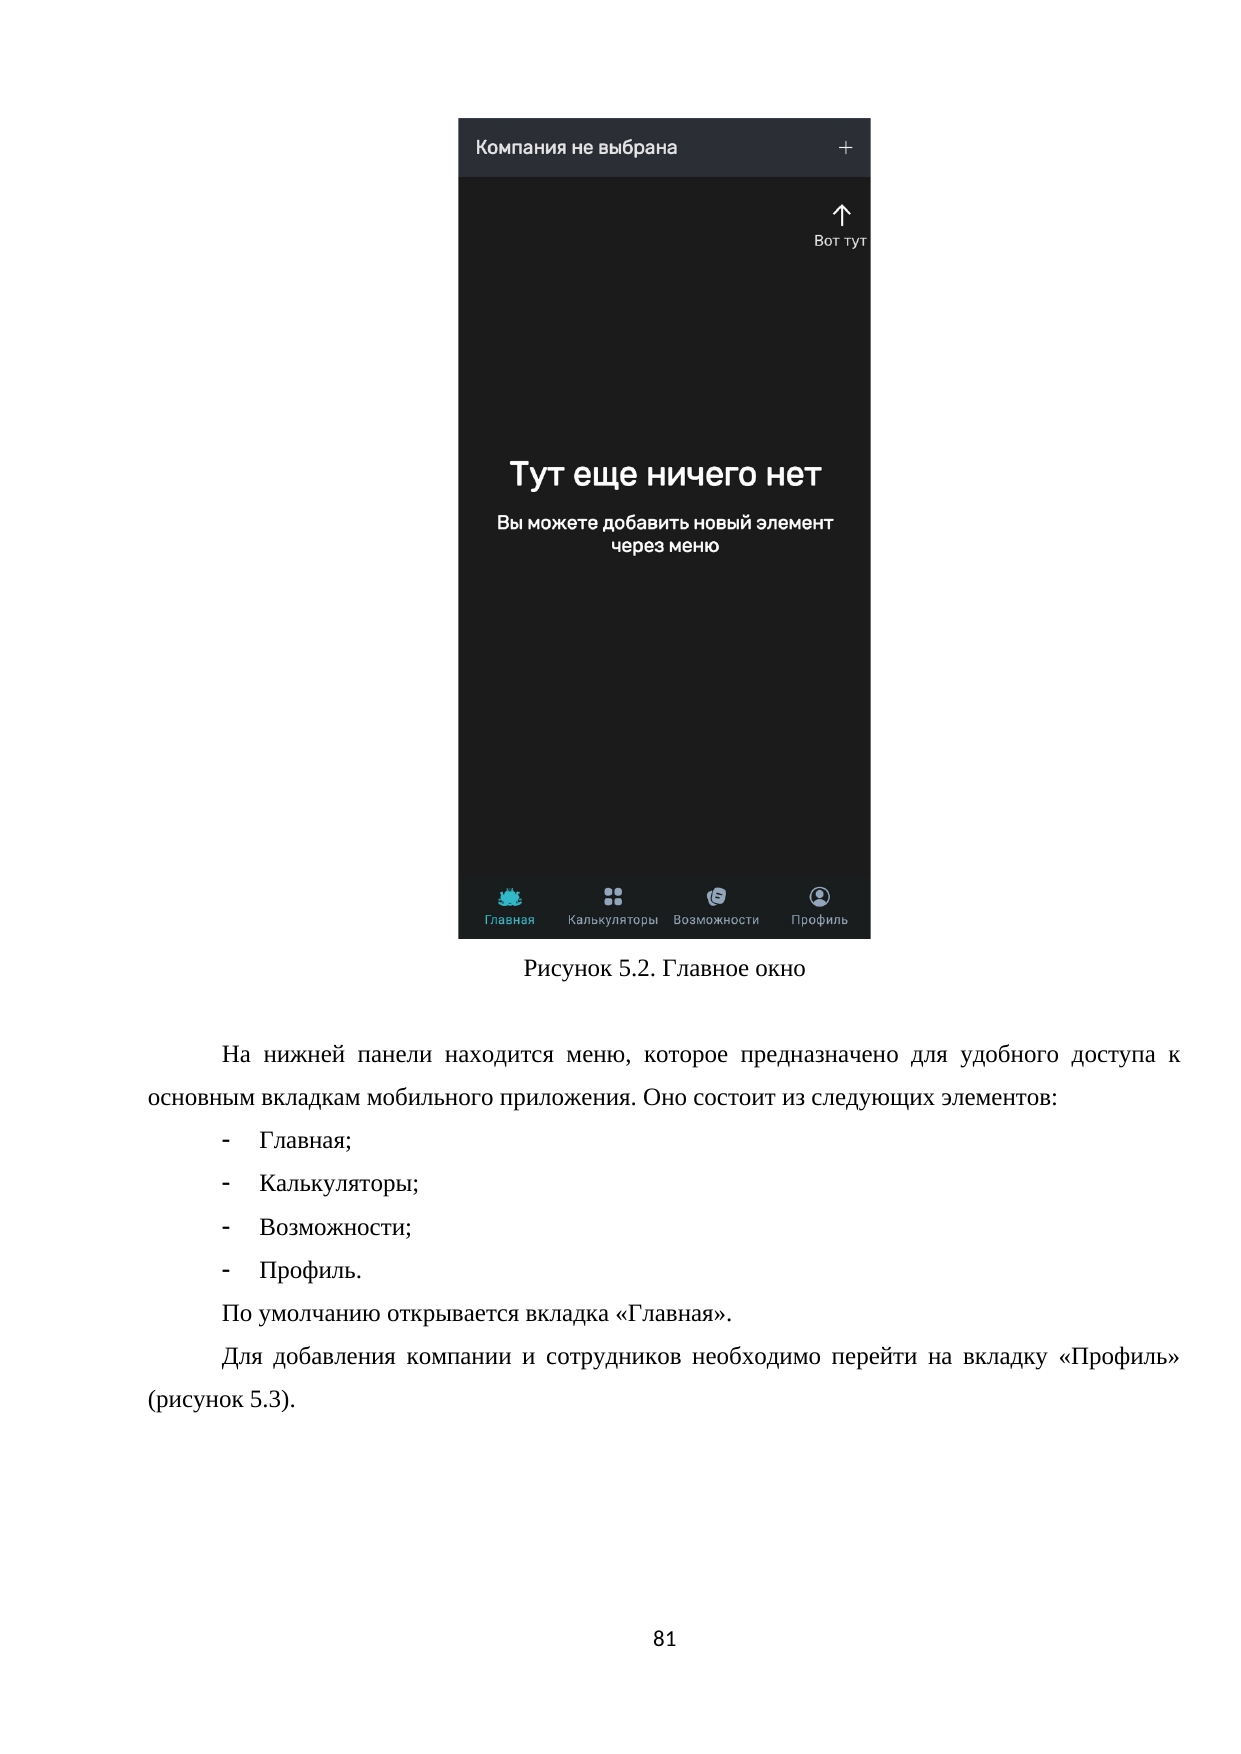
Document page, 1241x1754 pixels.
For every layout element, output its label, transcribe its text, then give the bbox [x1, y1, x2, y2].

list Калькуляторы; [222, 1168, 1181, 1197]
picture [458, 118, 871, 939]
list Главная; [222, 1125, 1181, 1154]
list Возможности; [222, 1212, 1181, 1240]
text Рисунок 5.2. Главное окно [148, 953, 1181, 982]
list Профиль. [222, 1255, 1181, 1283]
text По умолчанию открывается вкладка «Главная». [222, 1298, 1181, 1327]
text Для добавления компании и сотрудников необходимо перейти на вкладку «Профиль» (рисунок 5.3). [148, 1341, 1181, 1413]
text На нижней панели находится меню, которое предназначено для удобного доступа к основным вкладкам мобильного приложения. Оно состоит из следующих элементов: [148, 1039, 1181, 1111]
